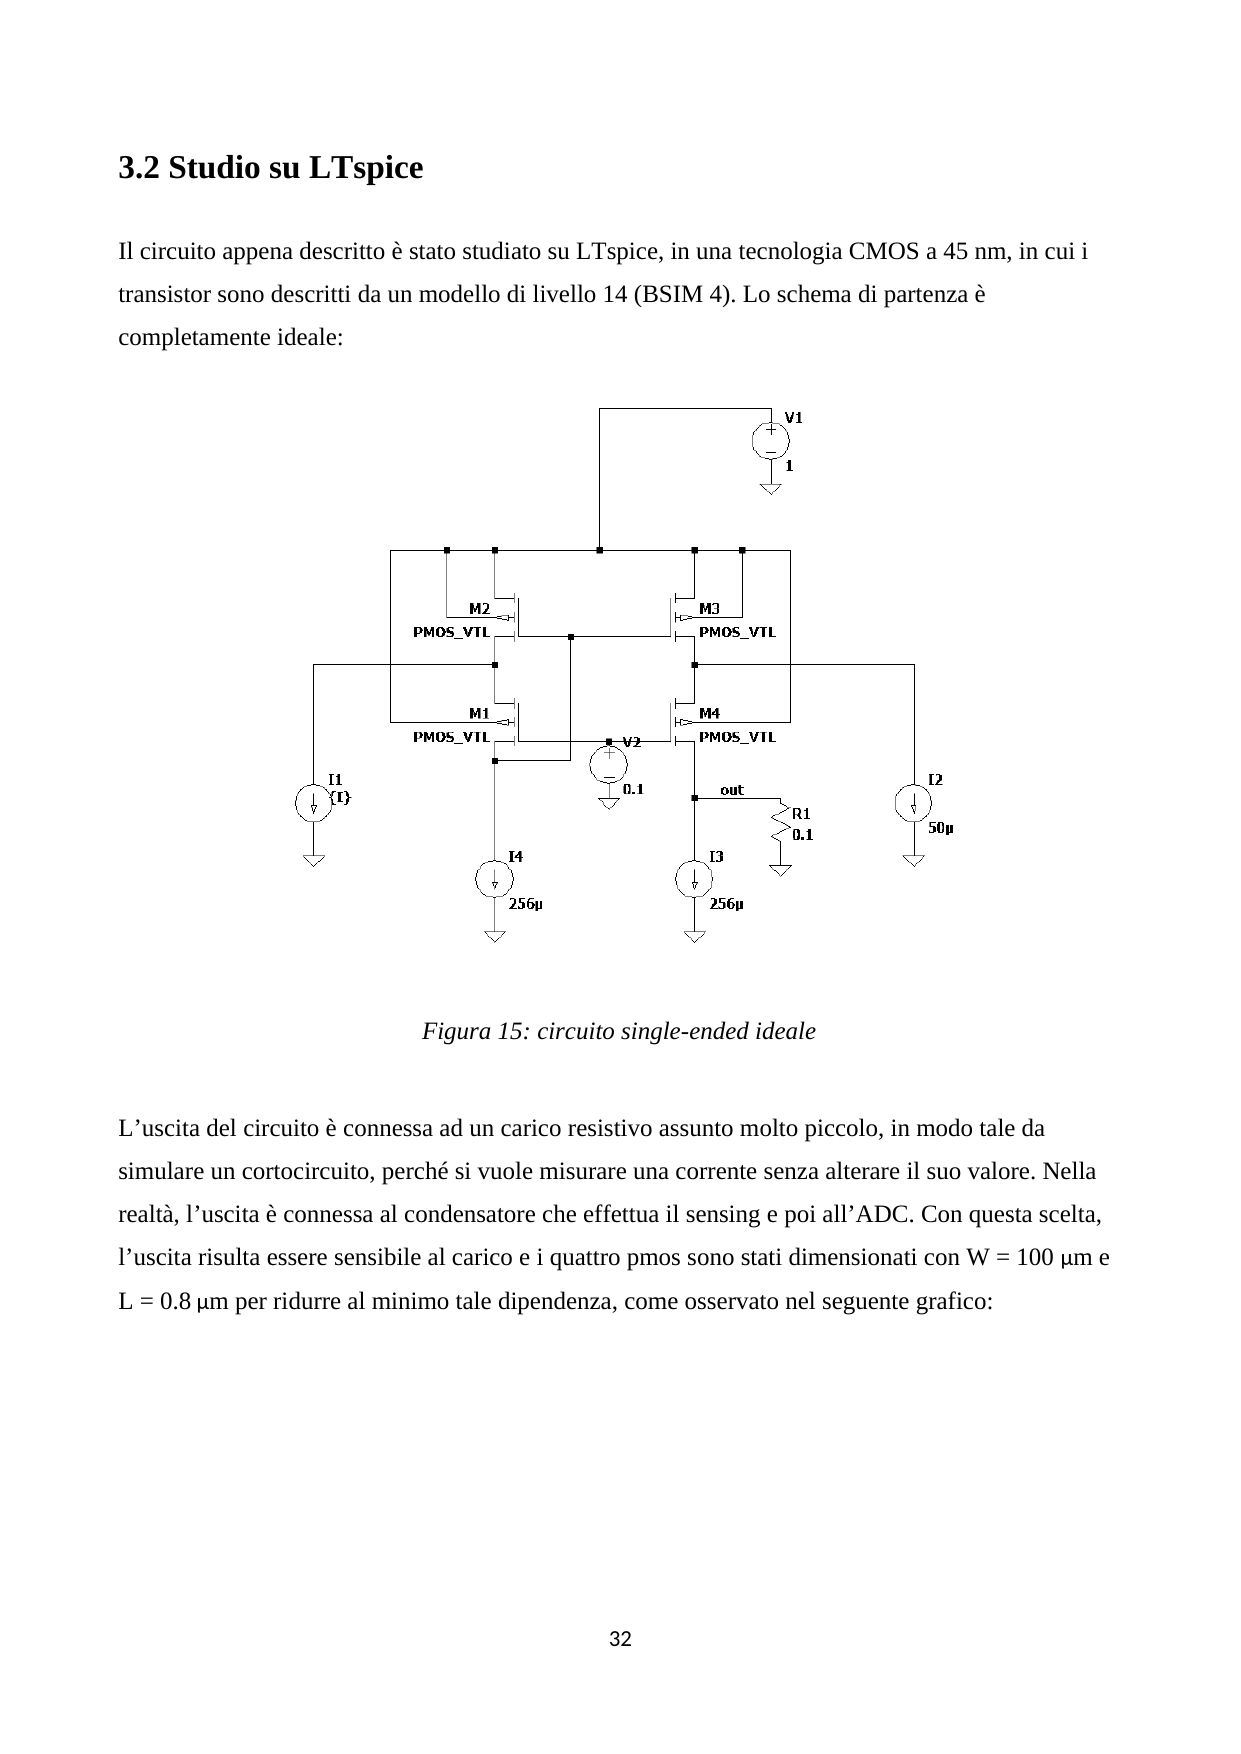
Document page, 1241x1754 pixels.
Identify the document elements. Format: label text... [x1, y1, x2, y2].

text L’uscita del circuito è connessa ad un carico resistivo assunto molto piccolo, in modo tale da simulare un cortocircuito, perché si vuole misurare una corrente senza alterare il suo valore. Nella realtà, l’uscita è connessa al condensatore che effettua il sensing e poi all’ADC. Con questa scelta, l’uscita risulta essere sensibile al carico e i quattro pmos sono stati dimensionati con W = 100 µm e L = 0.8 µm per ridurre al minimo tale dipendenza, come osservato nel seguente grafico: [118, 1113, 1122, 1315]
text Il circuito appena descritto è stato studiato su LTspice, in una tecnologia CMOS a 45 nm, in cui i transistor sono descritti da un modello di livello 14 (BSIM 4). Lo schema di partenza è completamente ideale: [118, 236, 1122, 351]
text Figura 15: circuito single-ended ideale [118, 1016, 1122, 1045]
subtitle 3.2 Studio su LTspice [118, 148, 1122, 186]
